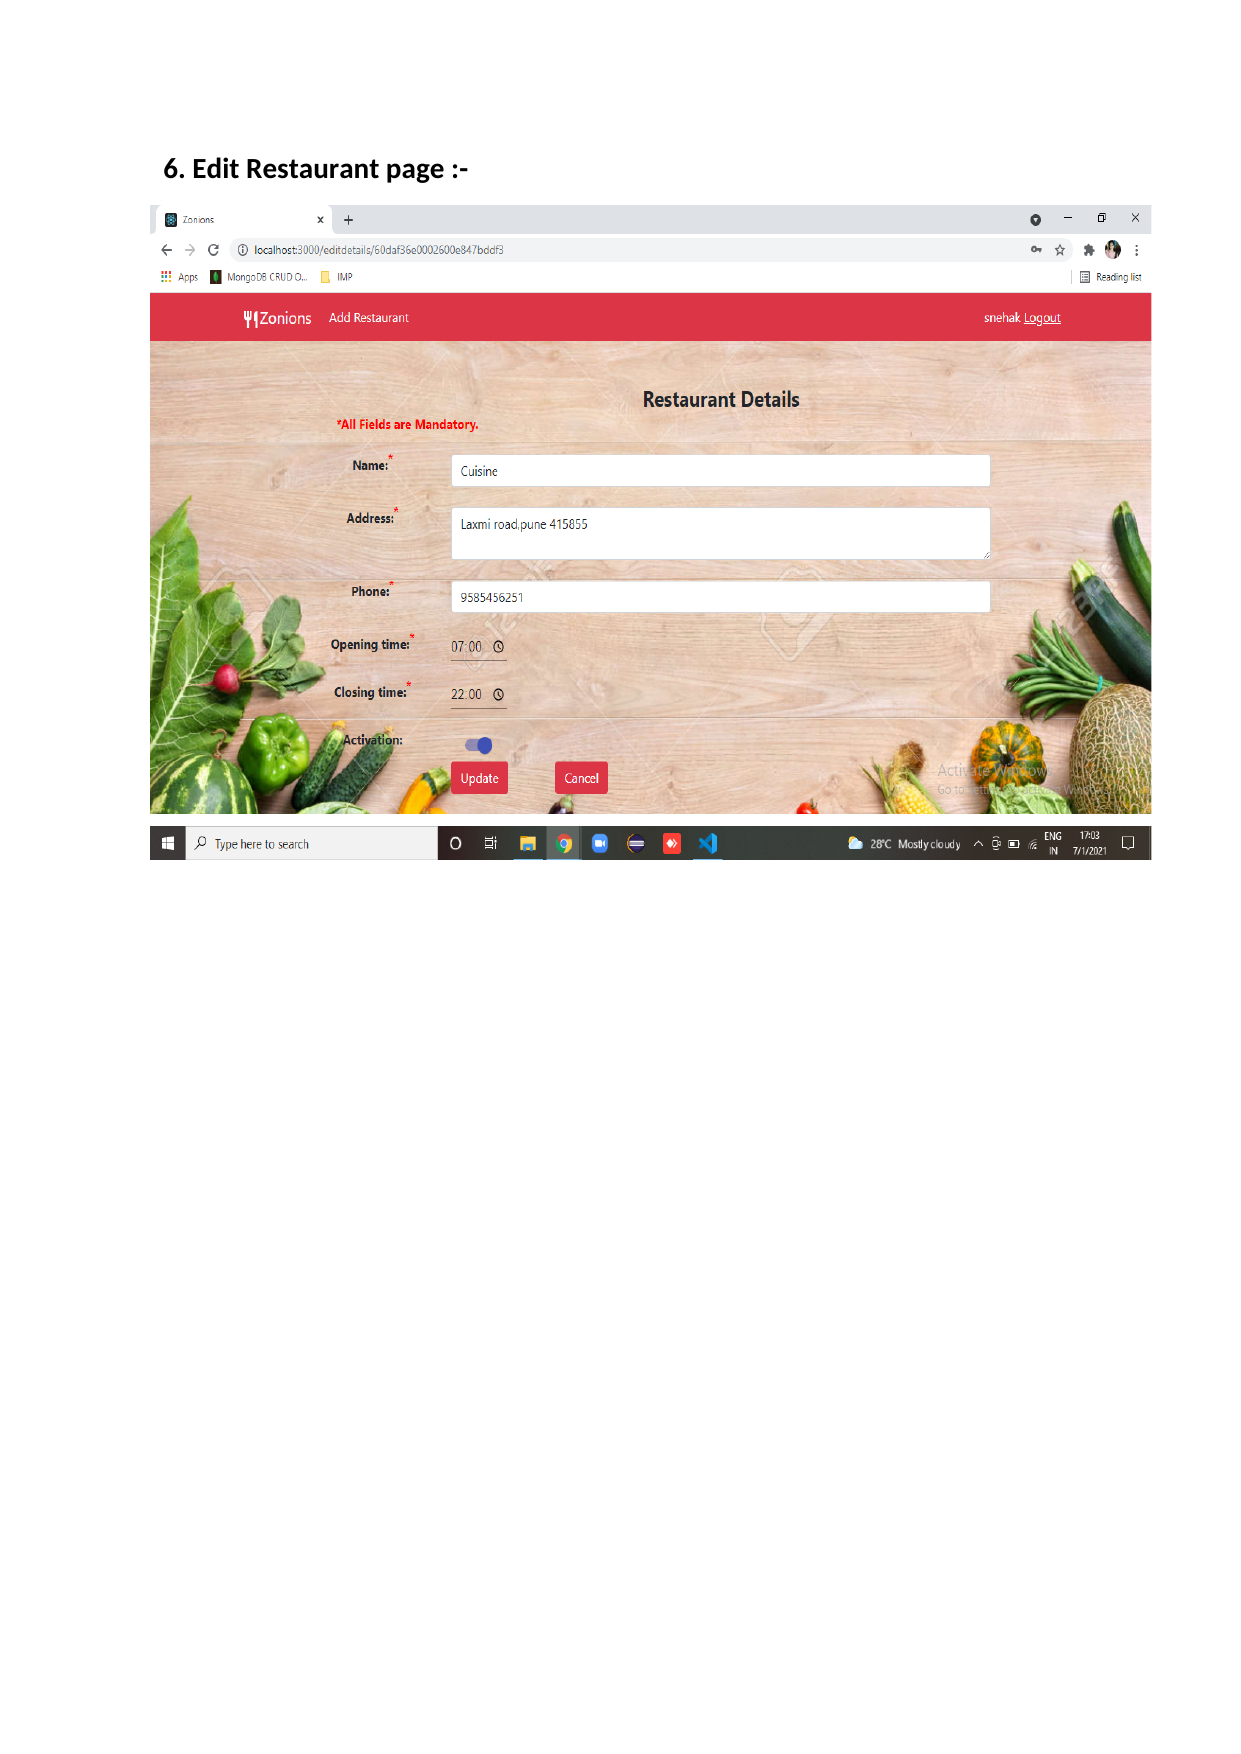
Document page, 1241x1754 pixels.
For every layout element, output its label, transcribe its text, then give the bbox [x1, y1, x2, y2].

text 6. Edit Restaurant page :- [150, 150, 1090, 186]
picture [150, 205, 1152, 860]
